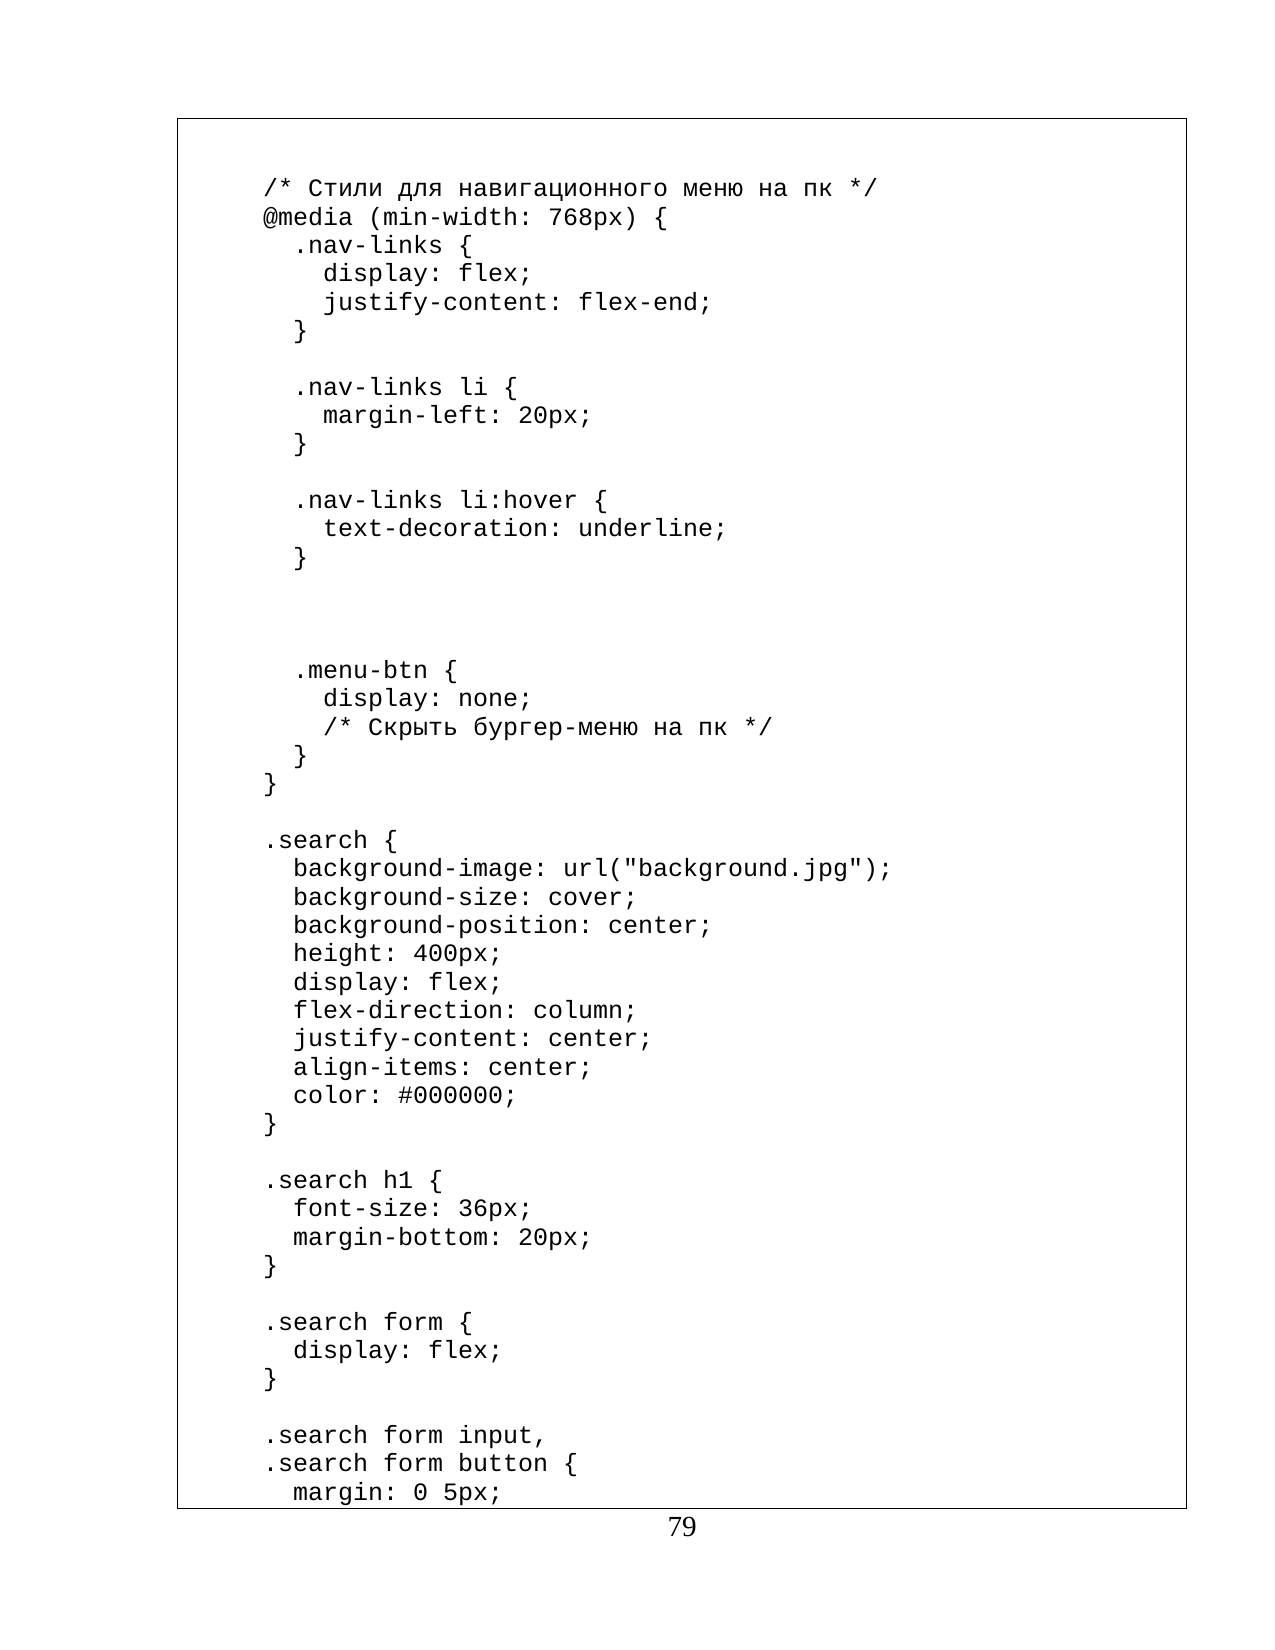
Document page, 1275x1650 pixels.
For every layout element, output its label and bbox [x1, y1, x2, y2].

table_header [178, 119, 1186, 1507]
